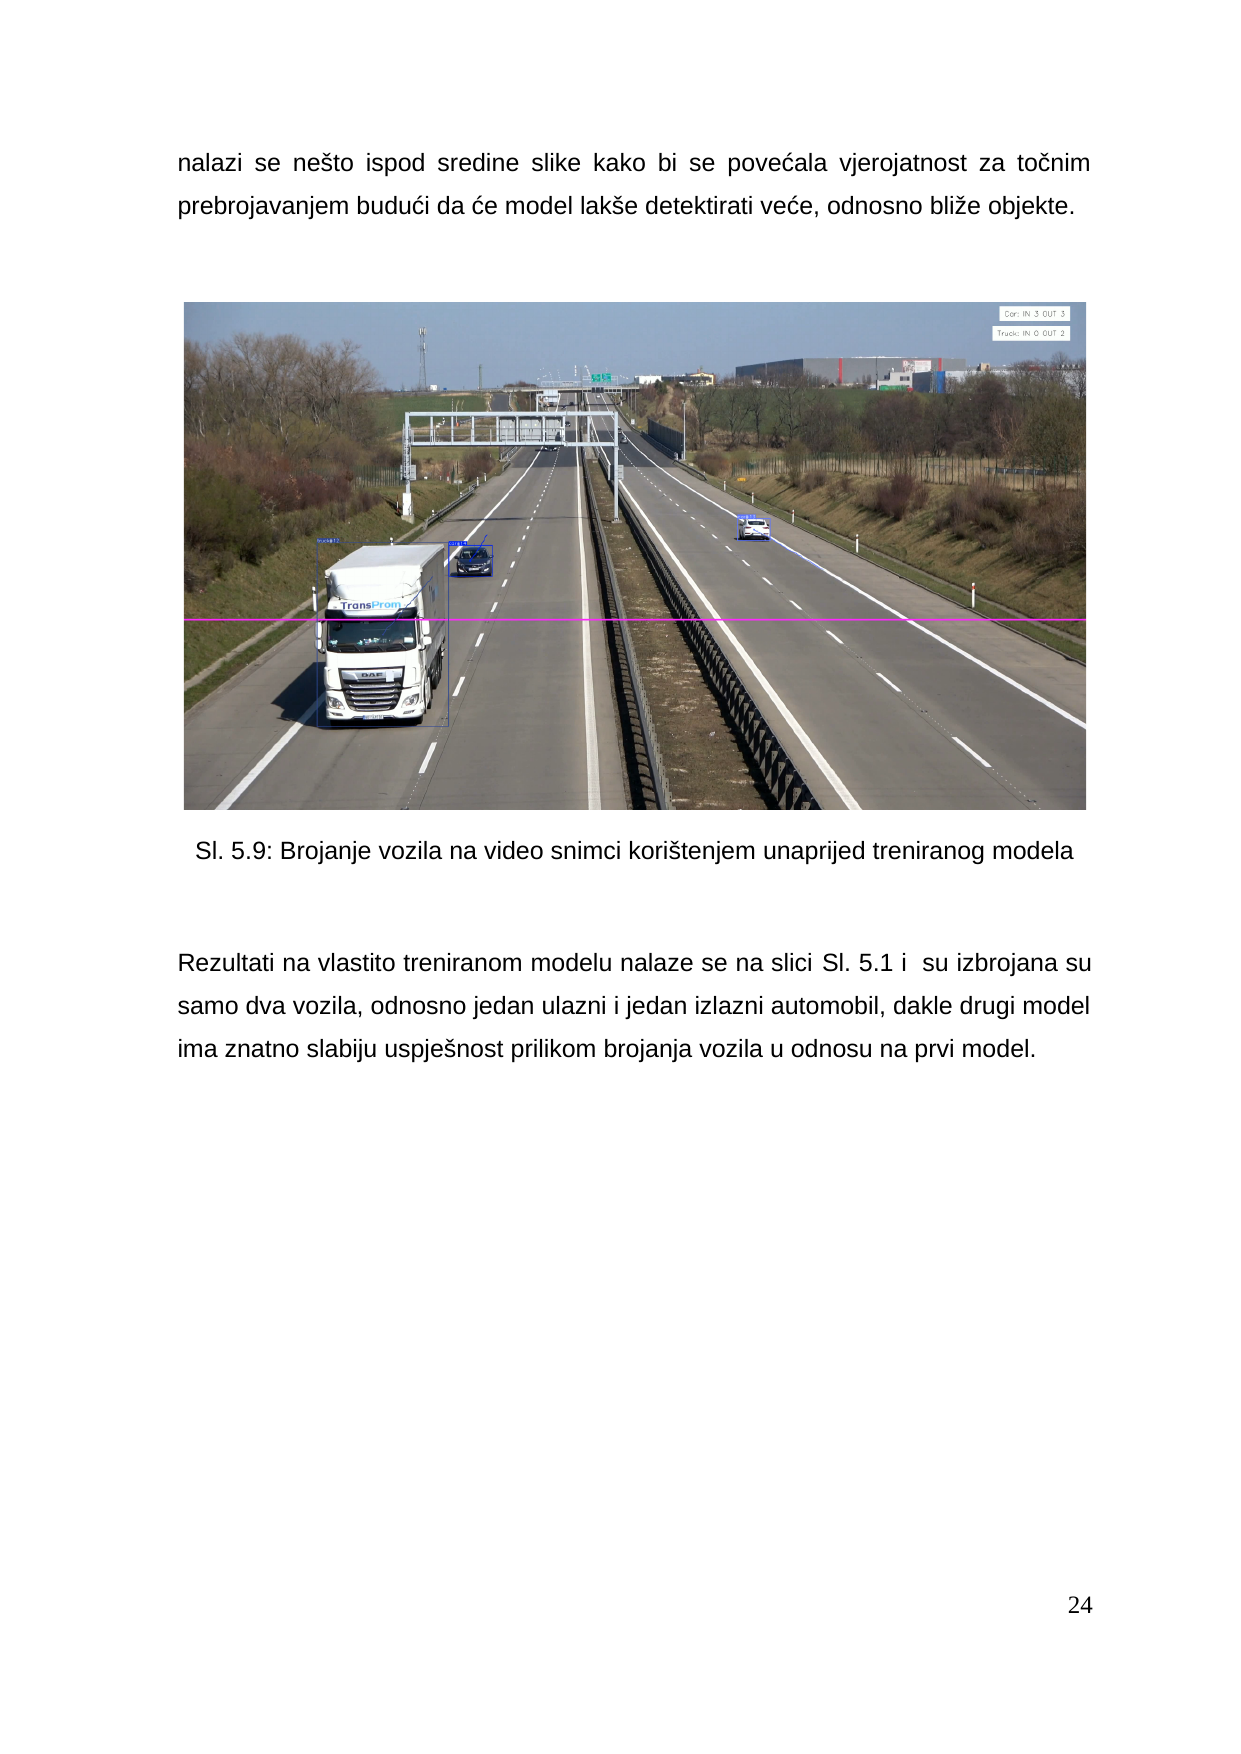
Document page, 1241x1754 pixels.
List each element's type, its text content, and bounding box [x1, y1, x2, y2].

picture [183, 302, 1087, 810]
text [177, 148, 1092, 219]
text Rezultati na vlastito treniranom modelu nalaze se na slici Sl. 5.10 i su izbrojana su samo dva vozila, odnosno jedan ulazni i jedan izlazni automobil, dakle drugi model ima znatno slabiju uspješnost prilikom brojanja vozila u odnosu na prvi model. [177, 948, 1092, 1063]
text Sl. 5.9: Brojanje vozila na video snimci korištenjem unaprijed treniranog modela [177, 836, 1092, 865]
